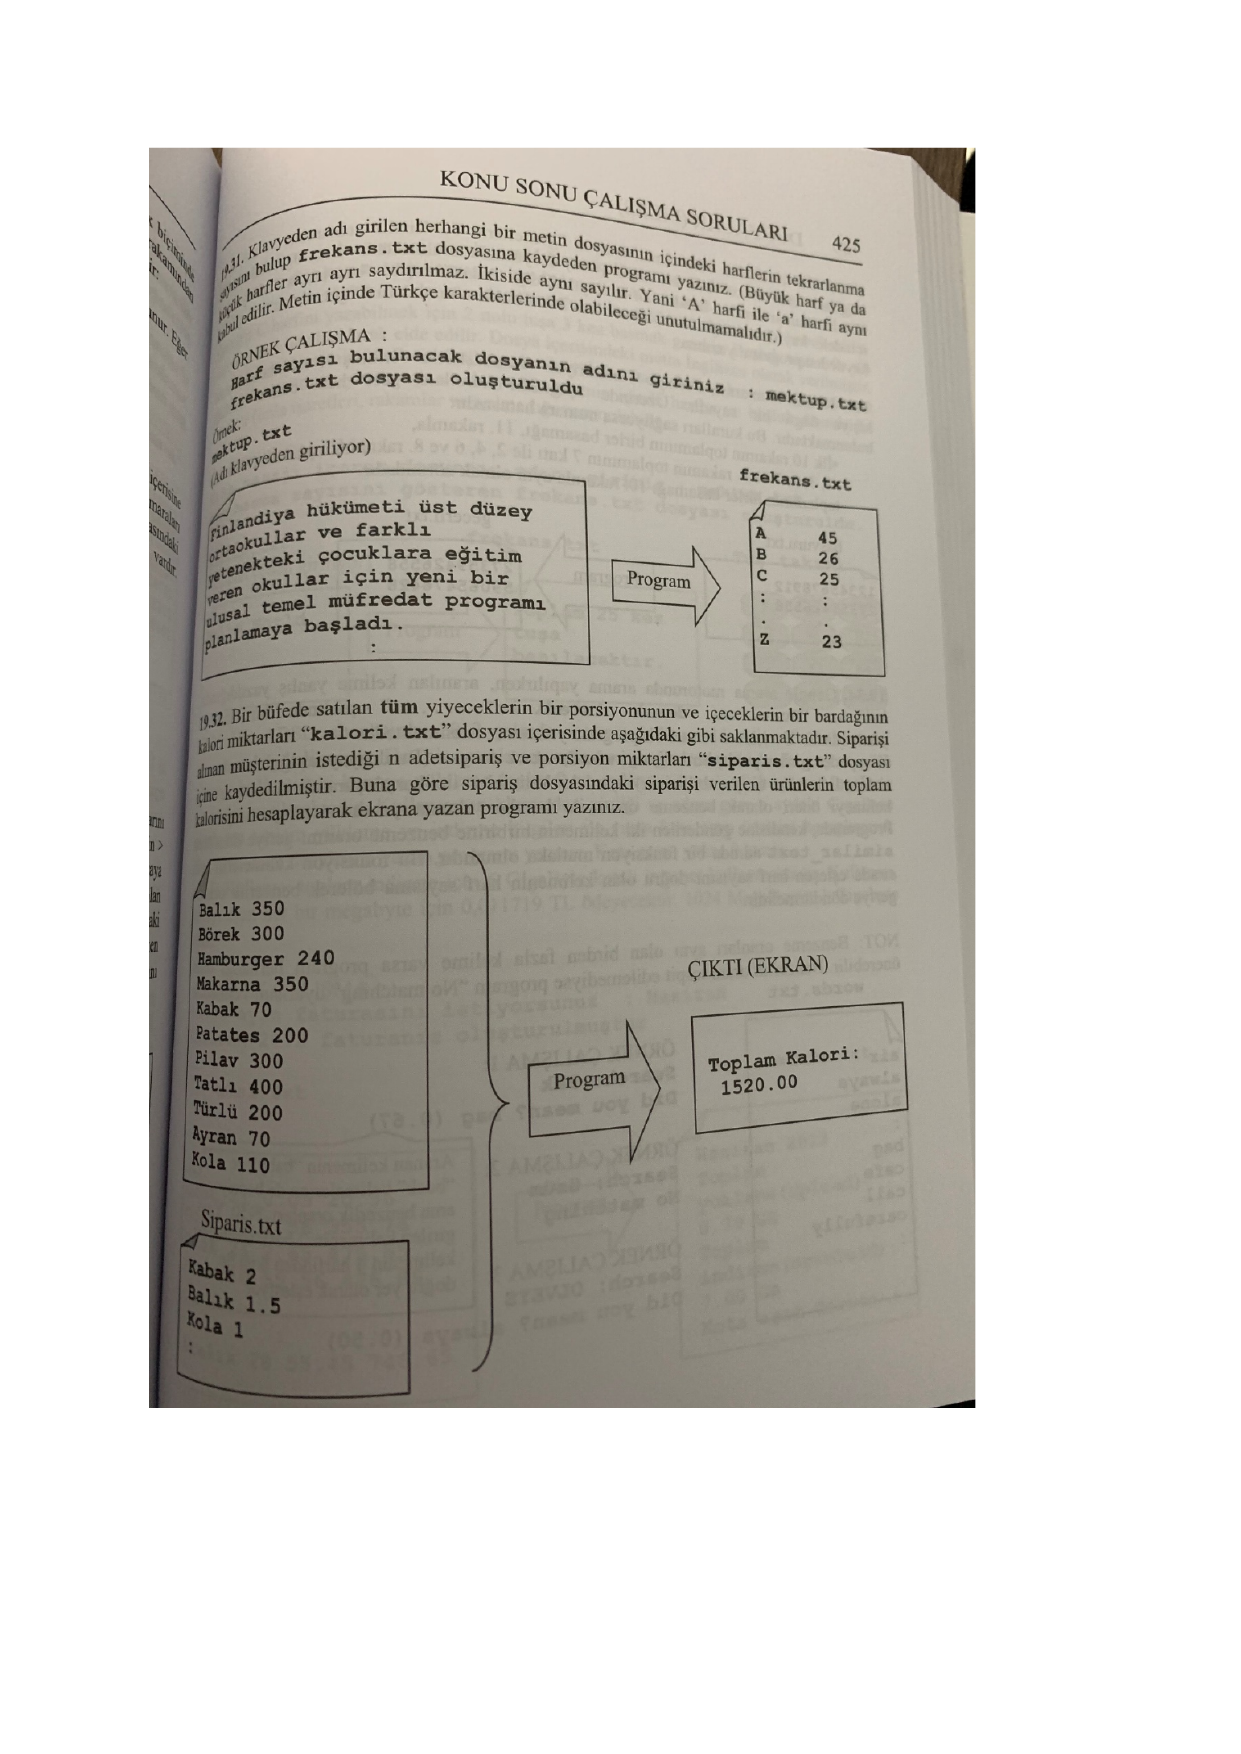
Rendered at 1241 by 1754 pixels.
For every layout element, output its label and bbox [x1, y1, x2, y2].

picture [150, 149, 976, 1407]
